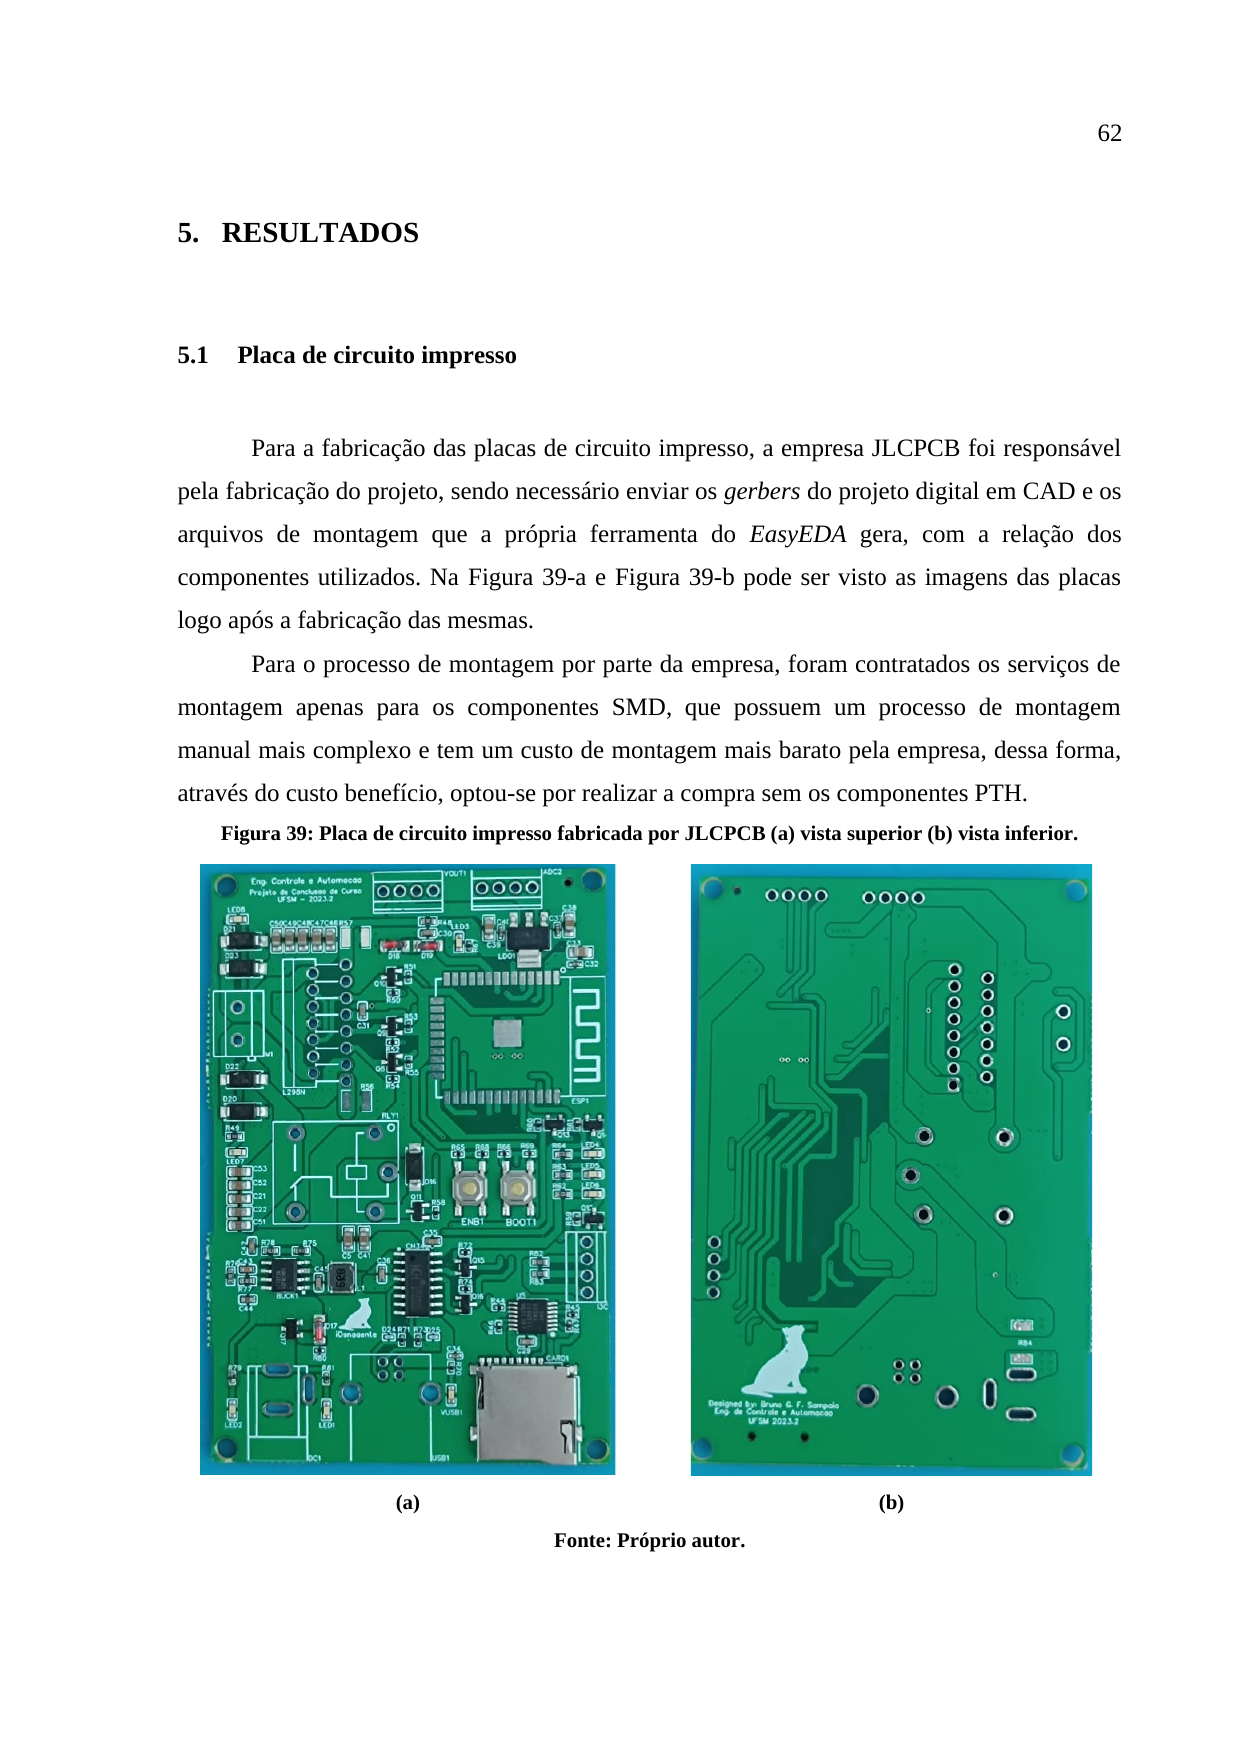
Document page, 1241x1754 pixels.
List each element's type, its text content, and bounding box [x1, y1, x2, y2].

picture [205, 864, 616, 1468]
text Para a fabricação das placas de circuito impresso, a empresa JLCPCB foi responsável pela fabricação do projeto, sendo necessário enviar os gerbers do projeto digital em CAD e os arquivos de montagem que a própria ferramenta do EasyEDA gera, com a relação dos componentes utilizados. Na Figura 47-a e Figura 47-b pode ser visto as imagens das placas logo após a fabricação das mesmas. [177, 433, 1122, 634]
table_cell (b) [650, 1490, 1133, 1528]
text Fonte: Próprio autor. [177, 1528, 1122, 1552]
text Figura 50: Placa de circuito impresso fabricada por JLCPCB (a) vista superior (b) vista inferior. [177, 821, 1122, 845]
table_header [166, 864, 649, 1490]
table_cell (a) [166, 1490, 649, 1528]
subtitle Placa de circuito impresso [177, 340, 1122, 369]
text Para o processo de montagem por parte da empresa, foram contratados os serviços de montagem apenas para os componentes SMD, que possuem um processo de montagem manual mais complexo e tem um custo de montagem mais barato pela empresa, dessa forma, através do custo benefício, optou-se por realizar a compra sem os componentes PTH. [177, 649, 1122, 807]
table_header [650, 864, 1133, 1490]
picture [690, 866, 1093, 1476]
subtitle Resultados [177, 215, 1122, 248]
